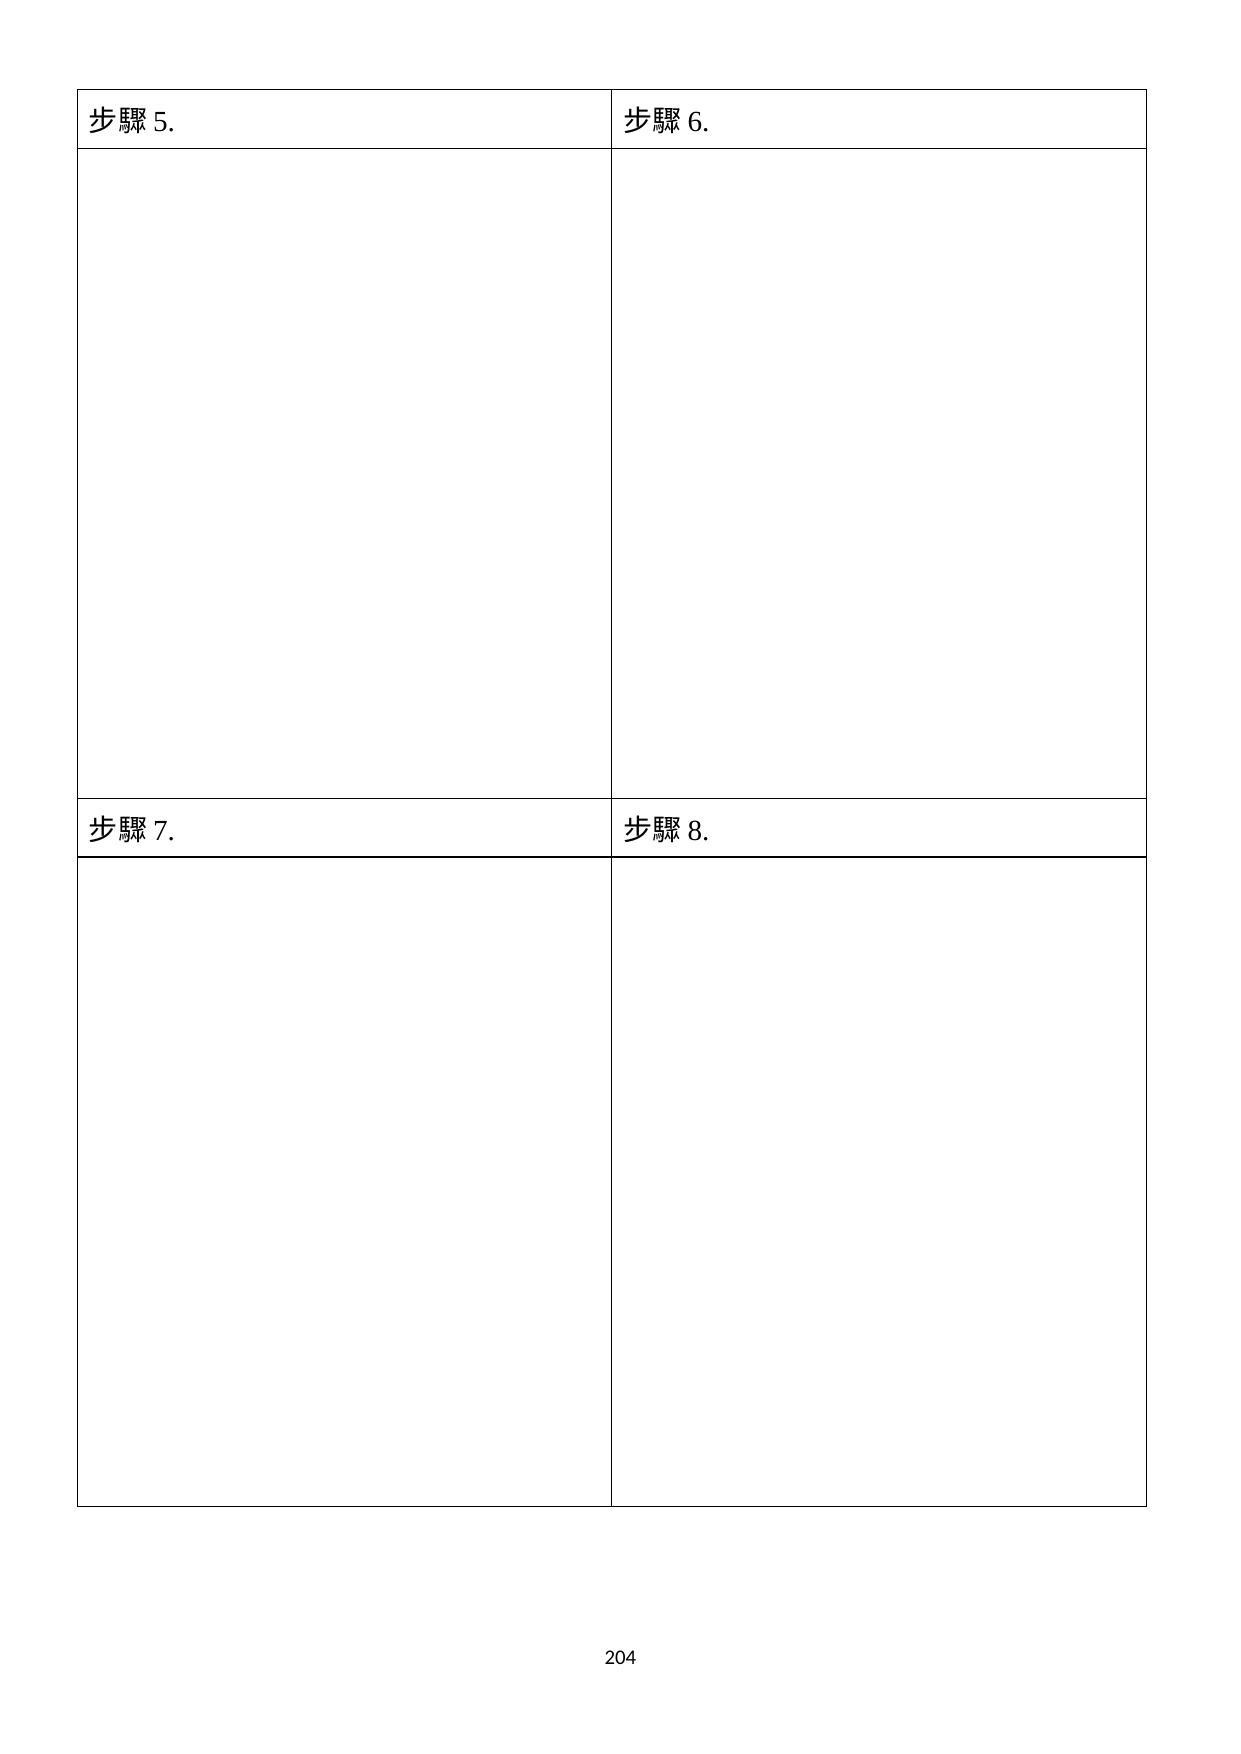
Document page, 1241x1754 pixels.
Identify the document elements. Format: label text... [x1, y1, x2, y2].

table_header 步驟6. [612, 90, 1146, 148]
table_cell [612, 149, 1146, 797]
table_cell 步驟8. [612, 799, 1146, 856]
table_cell [612, 858, 1146, 1506]
table_cell [78, 149, 611, 797]
table_cell 步驟7. [78, 799, 611, 856]
table_cell [78, 858, 611, 1506]
table_header 步驟5. [78, 90, 611, 148]
